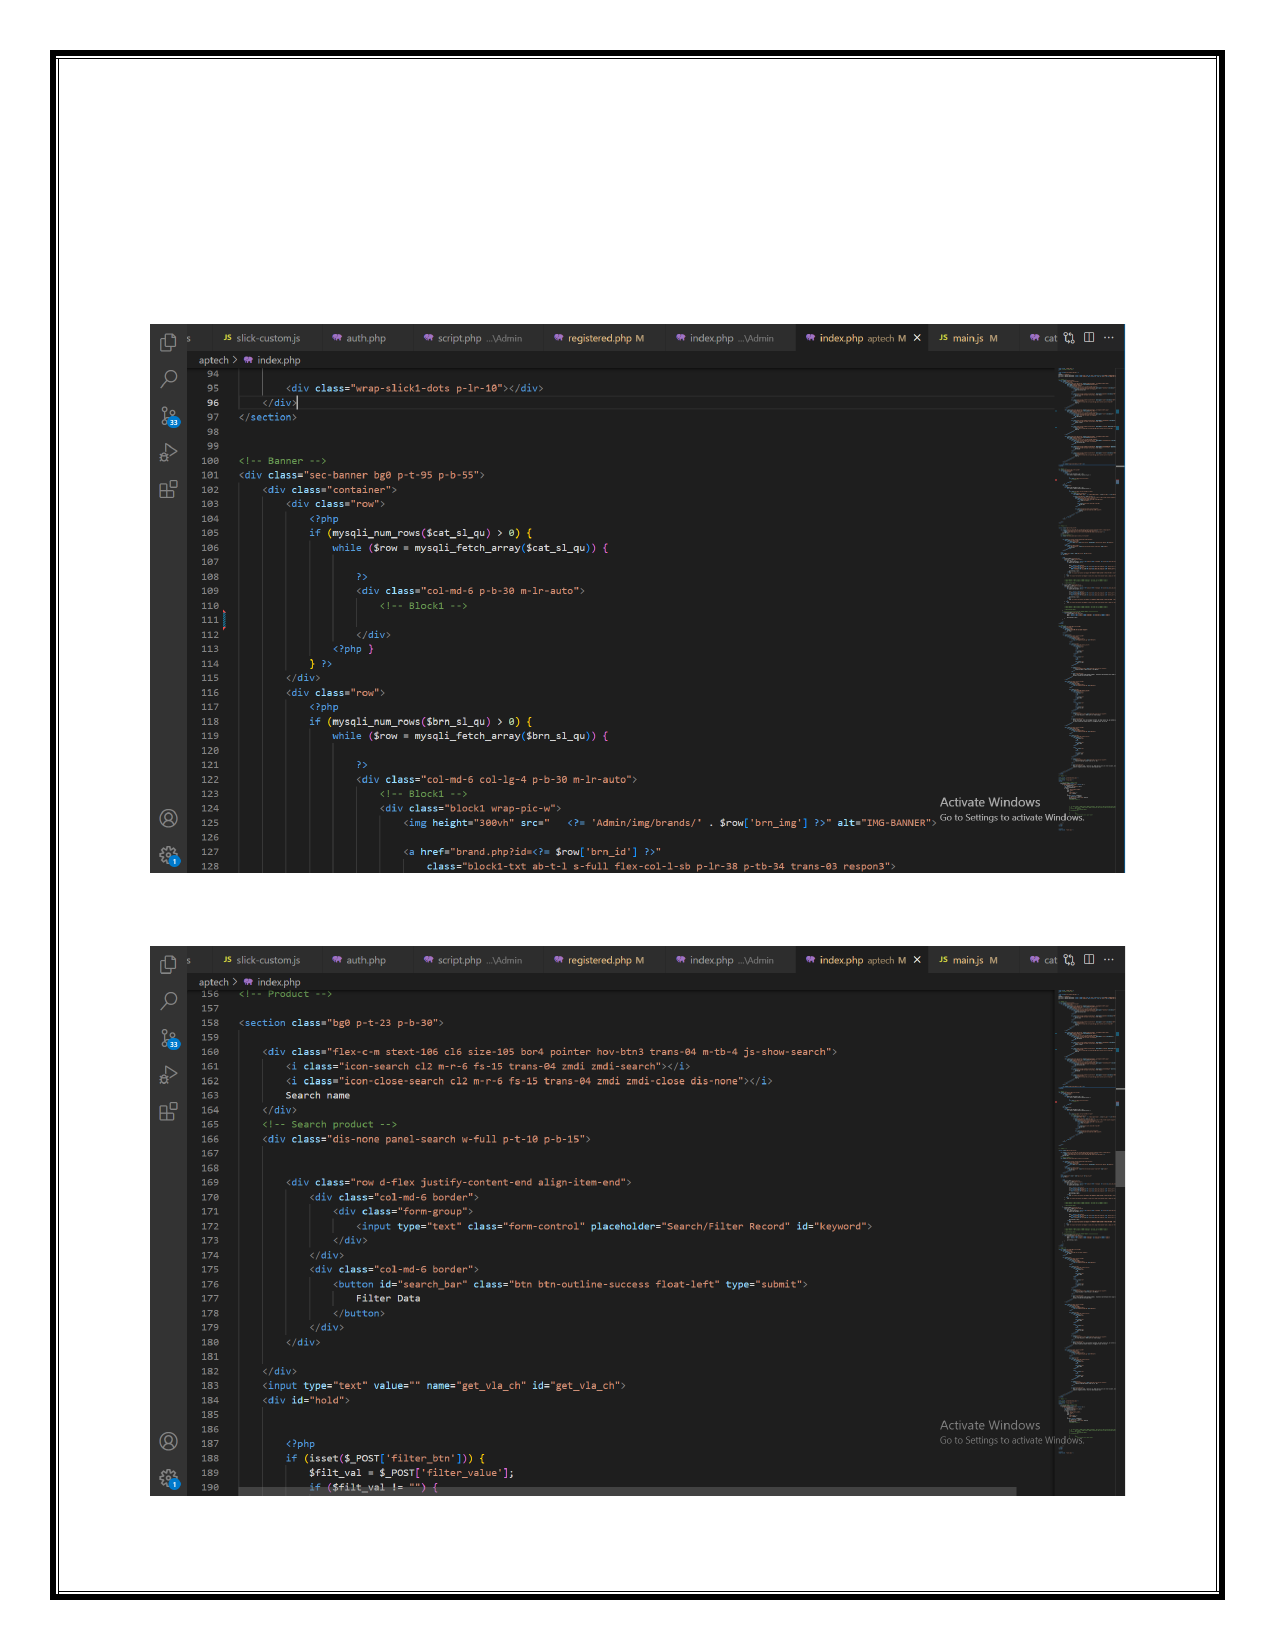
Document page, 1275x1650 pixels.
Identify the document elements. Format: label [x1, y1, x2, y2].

picture [150, 946, 1125, 1496]
picture [150, 324, 1125, 873]
